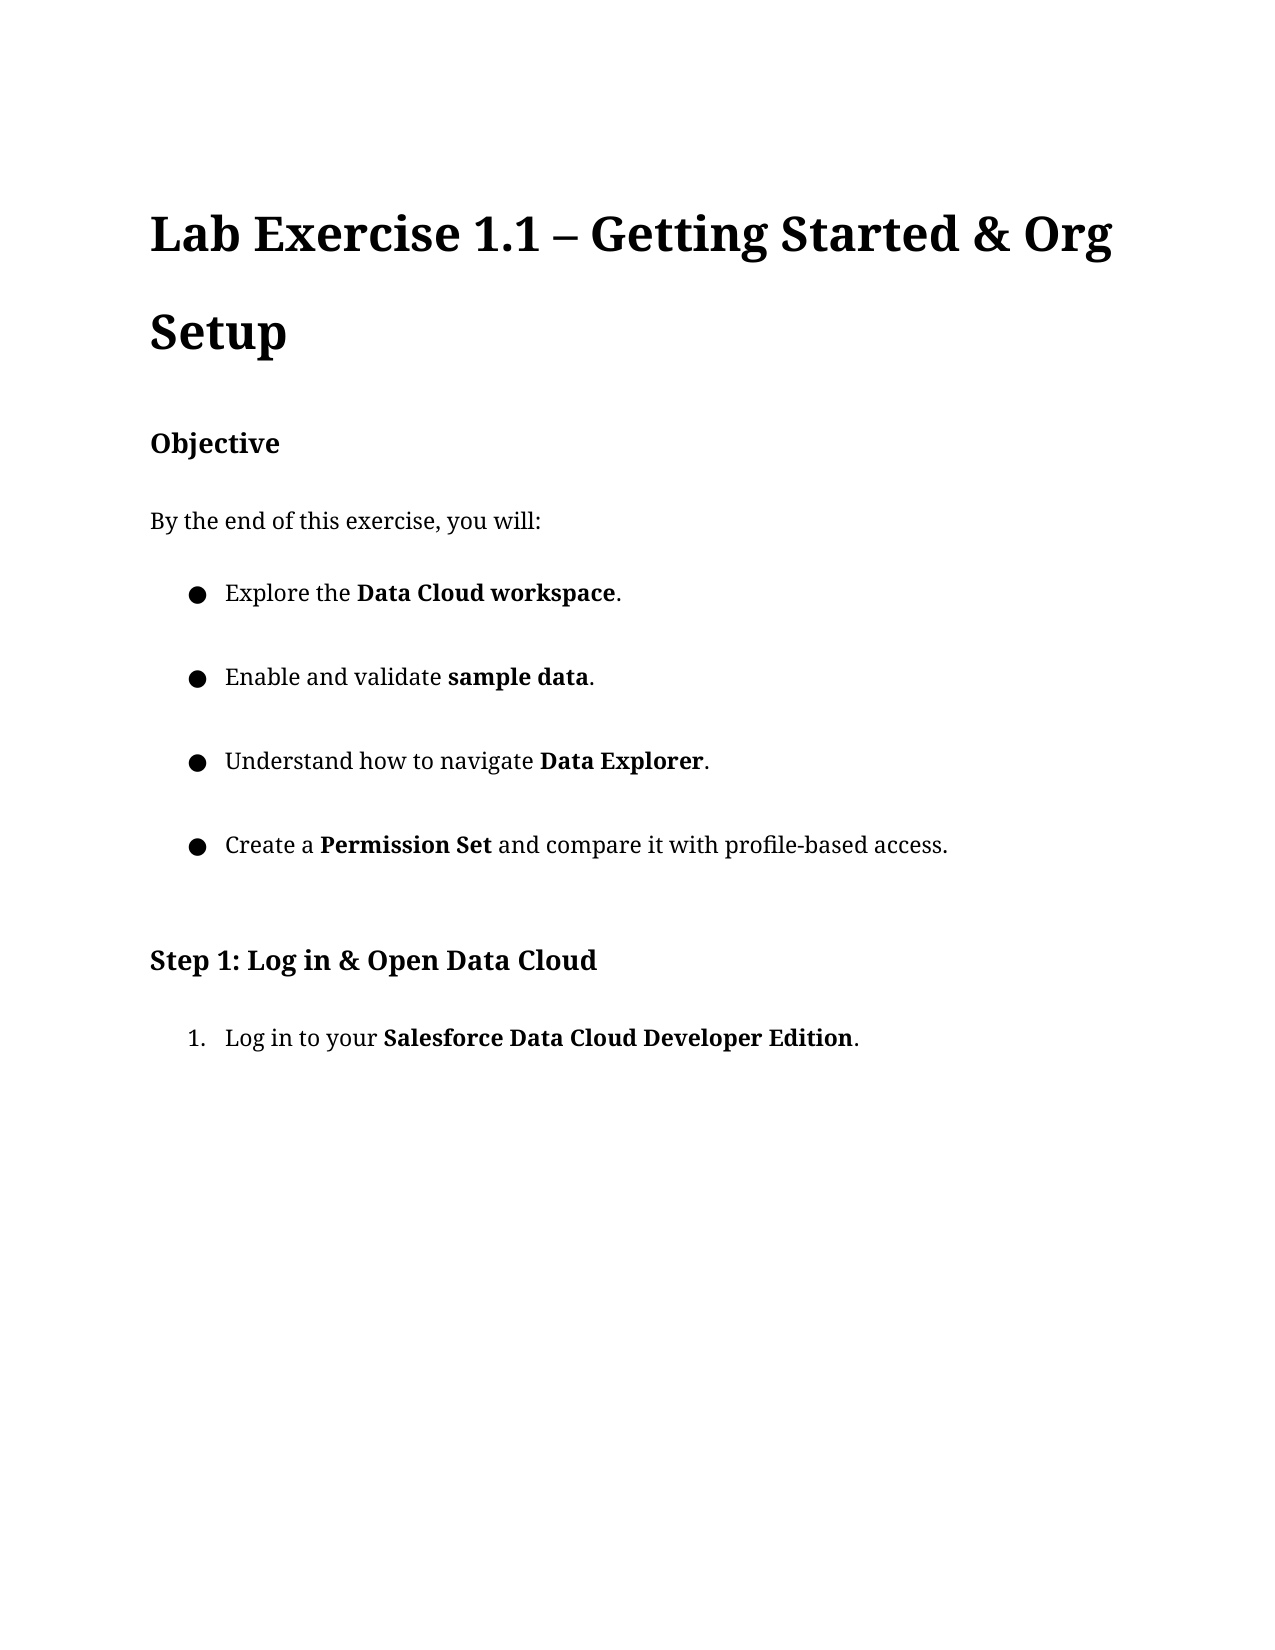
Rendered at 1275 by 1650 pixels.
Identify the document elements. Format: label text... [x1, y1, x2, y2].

subtitle Objective [150, 425, 1125, 462]
list Understand how to navigate Data Explorer. [187, 745, 1125, 816]
list Log in to your Salesforce Data Cloud Developer Edition. [187, 1022, 1125, 1053]
subtitle Lab Exercise 1.1 – Getting Started & Org Setup [150, 200, 1125, 363]
subtitle Step 1: Log in & Open Data Cloud [150, 942, 1125, 979]
list Create a Permission Set and compare it with profile-based access. [187, 829, 1125, 899]
text By the end of this exercise, you will: [150, 505, 1125, 537]
list Enable and validate sample data. [187, 661, 1125, 732]
list Explore the Data Cloud workspace. [187, 577, 1125, 648]
